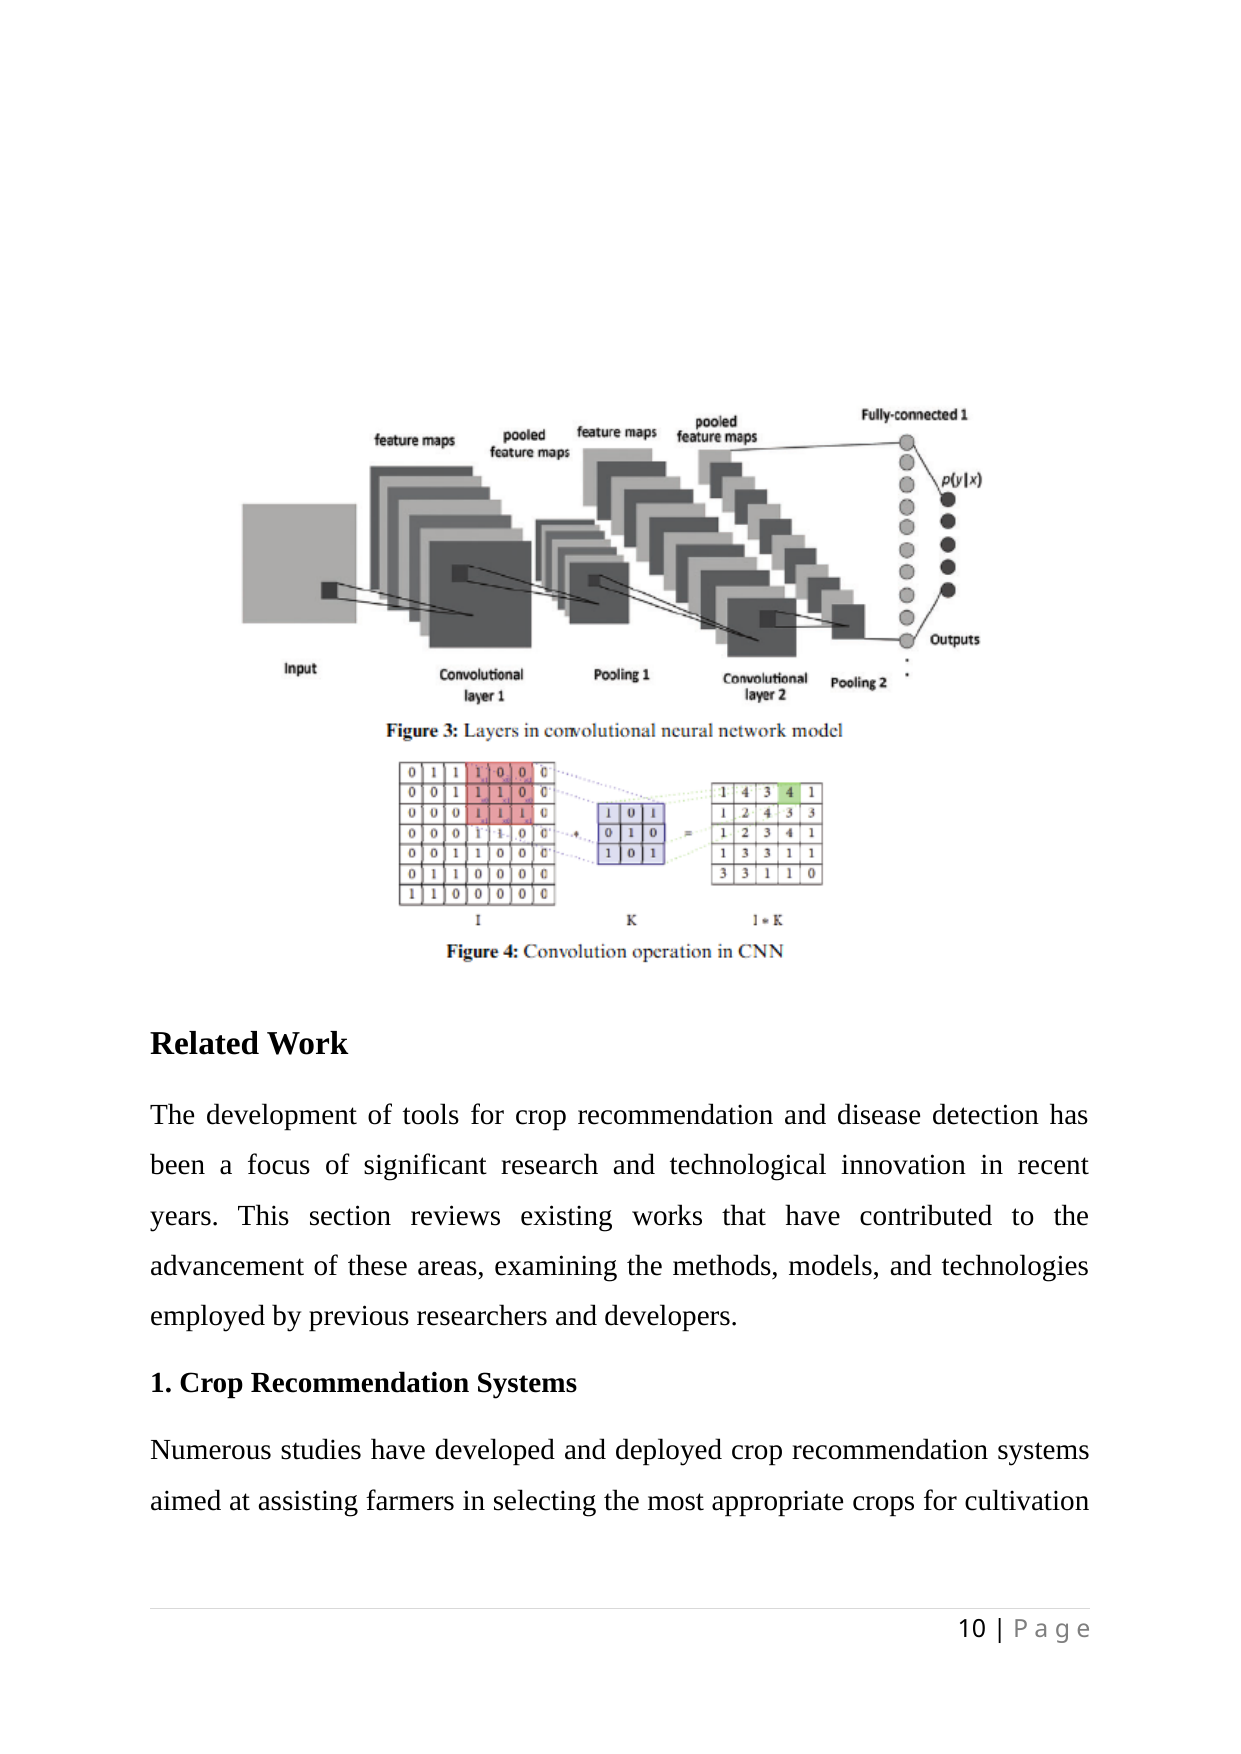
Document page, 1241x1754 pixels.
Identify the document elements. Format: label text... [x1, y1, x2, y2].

text The development of tools for crop recommendation and disease detection has been a focus of significant research and technological innovation in recent years. This section reviews existing works that have contributed to the advancement of these areas, examining the methods, models, and technologies employed by previous researchers and developers. [150, 1097, 1090, 1332]
picture [196, 388, 1044, 977]
text 1. Crop Recommendation Systems [150, 1365, 1090, 1399]
text Related Work [150, 1023, 1090, 1061]
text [150, 1432, 1090, 1516]
